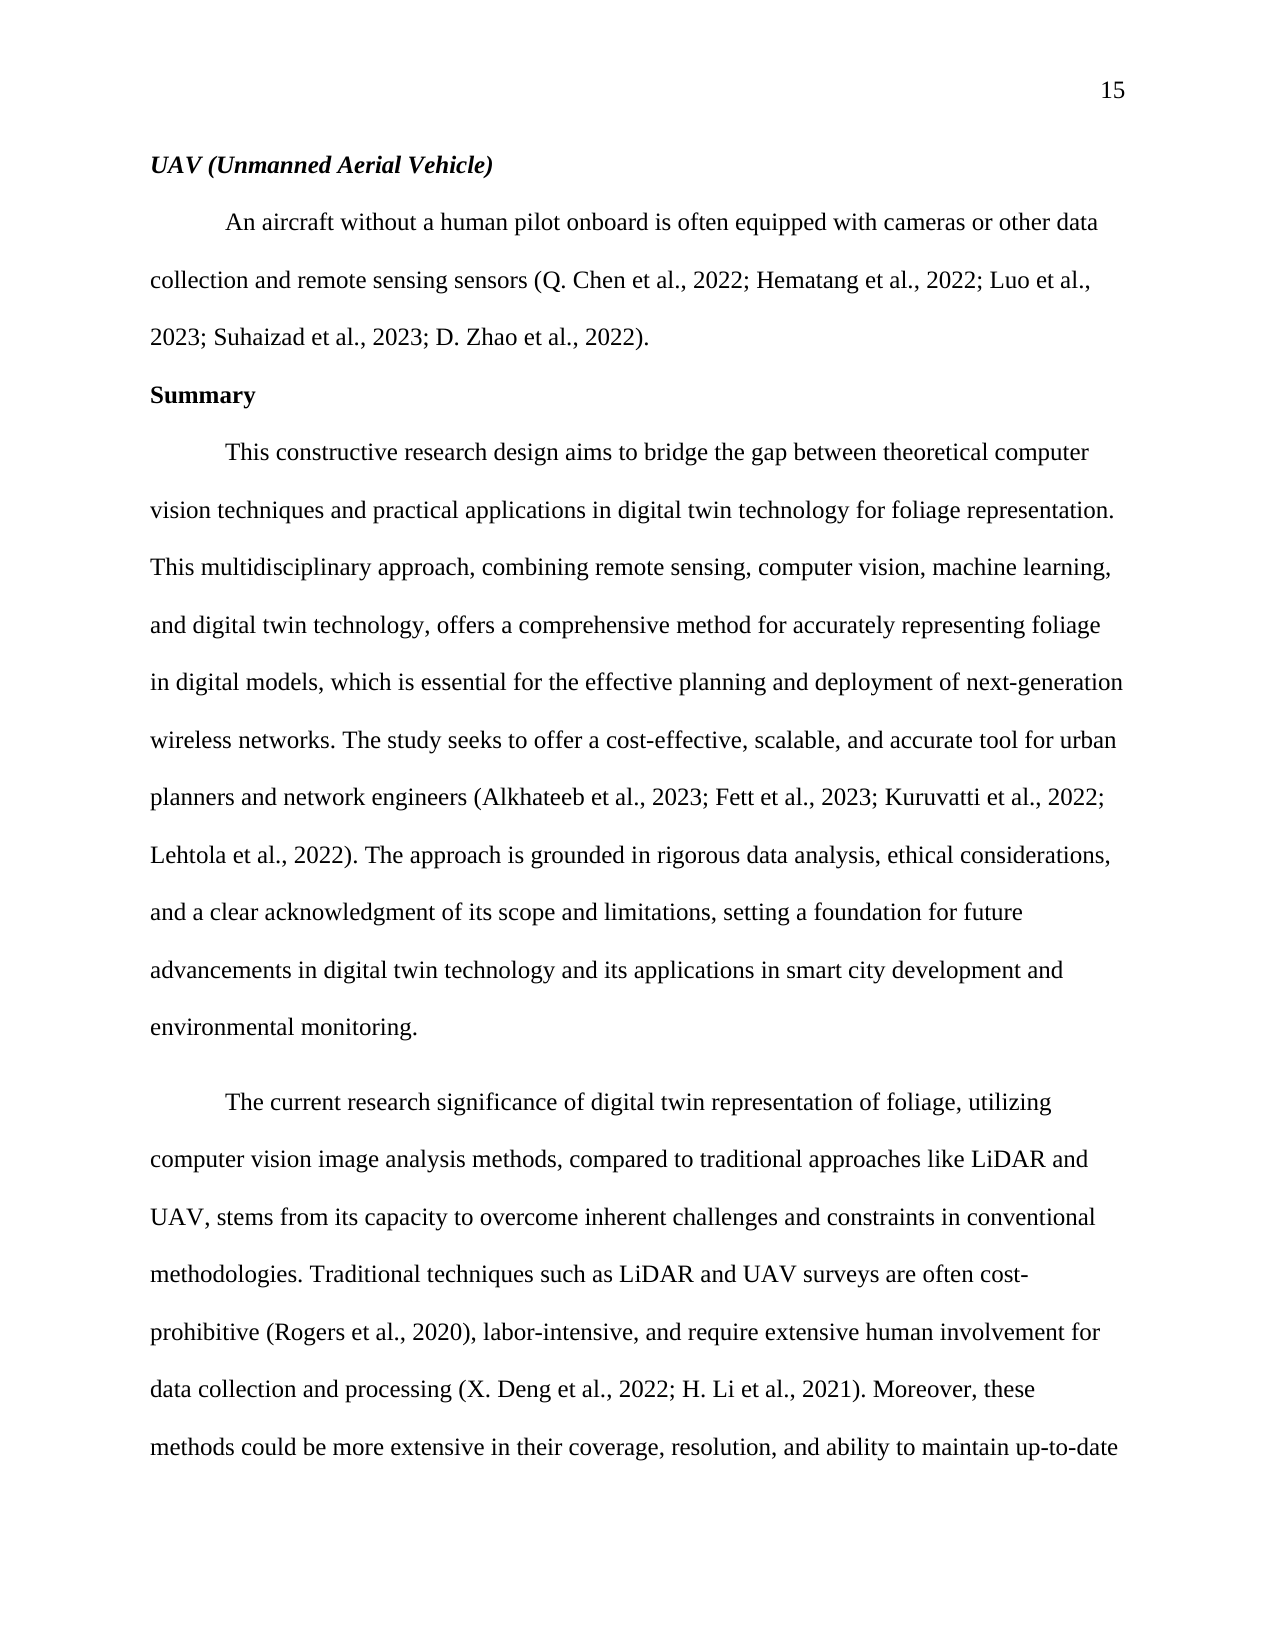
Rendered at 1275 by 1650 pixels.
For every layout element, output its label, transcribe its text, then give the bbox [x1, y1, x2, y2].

subtitle UAV (Unmanned Aerial Vehicle) [150, 150, 1125, 179]
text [150, 1087, 1125, 1460]
subtitle Summary [150, 380, 1125, 409]
text This constructive research design aims to bridge the gap between theoretical computer vision techniques and practical applications in digital twin technology for foliage representation. This multidisciplinary approach, combining remote sensing, computer vision, machine learning, and digital twin technology, offers a comprehensive method for accurately representing foliage in digital models, which is essential for the effective planning and deployment of next-generation wireless networks. The study seeks to offer a cost-effective, scalable, and accurate tool for urban planners and network engineers (Alkhateeb et al., 2023; Fett et al., 2023; Kuruvatti et al., 2022; Lehtola et al., 2022). The approach is grounded in rigorous data analysis, ethical considerations, and a clear acknowledgment of its scope and limitations, setting a foundation for future advancements in digital twin technology and its applications in smart city development and environmental monitoring. [150, 437, 1125, 1041]
text An aircraft without a human pilot onboard is often equipped with cameras or other data collection and remote sensing sensors (Q. Chen et al., 2022; Hematang et al., 2022; Luo et al., 2023; Suhaizad et al., 2023; D. Zhao et al., 2022). [150, 207, 1125, 351]
